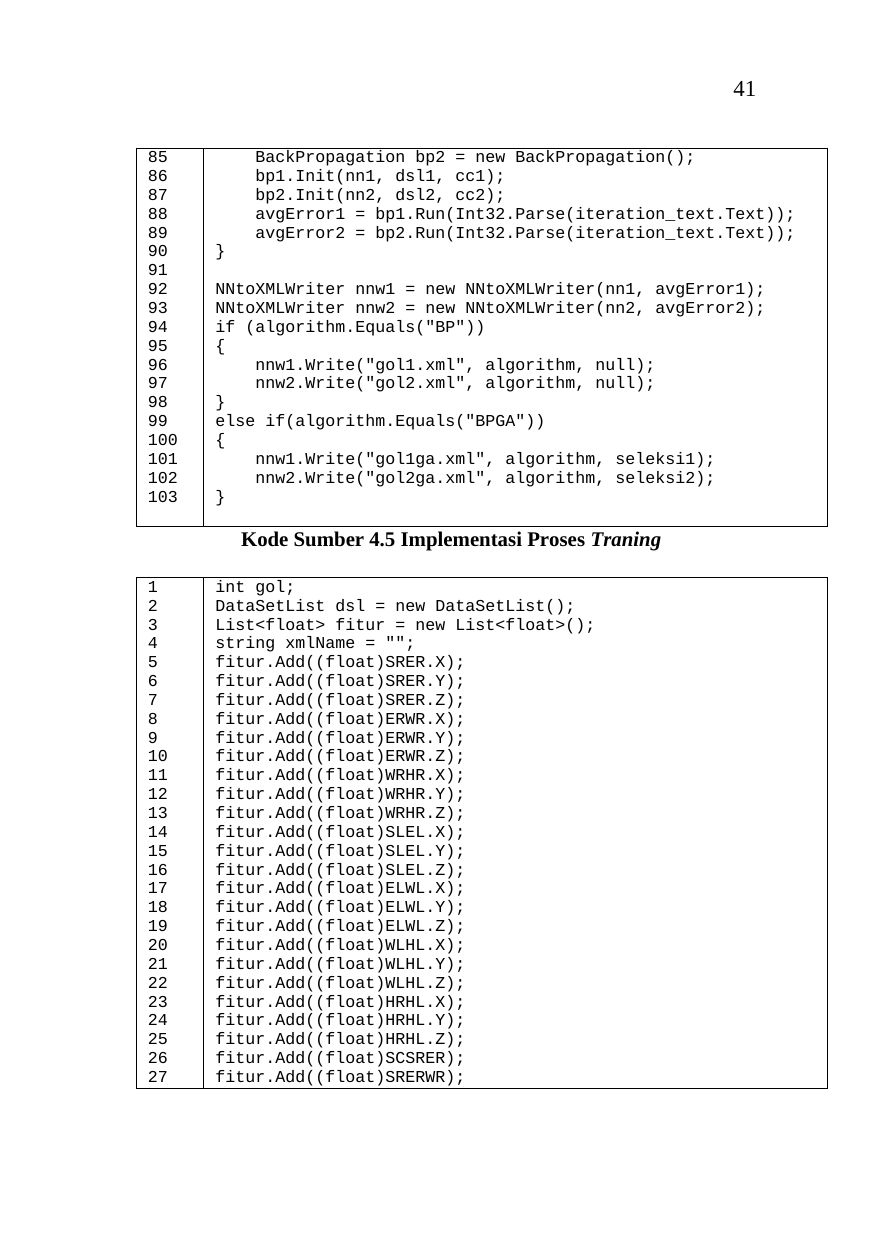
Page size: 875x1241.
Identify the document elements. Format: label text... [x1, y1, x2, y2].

list Kode Sumber 4.5 Implementasi Proses Traning [148, 527, 756, 551]
